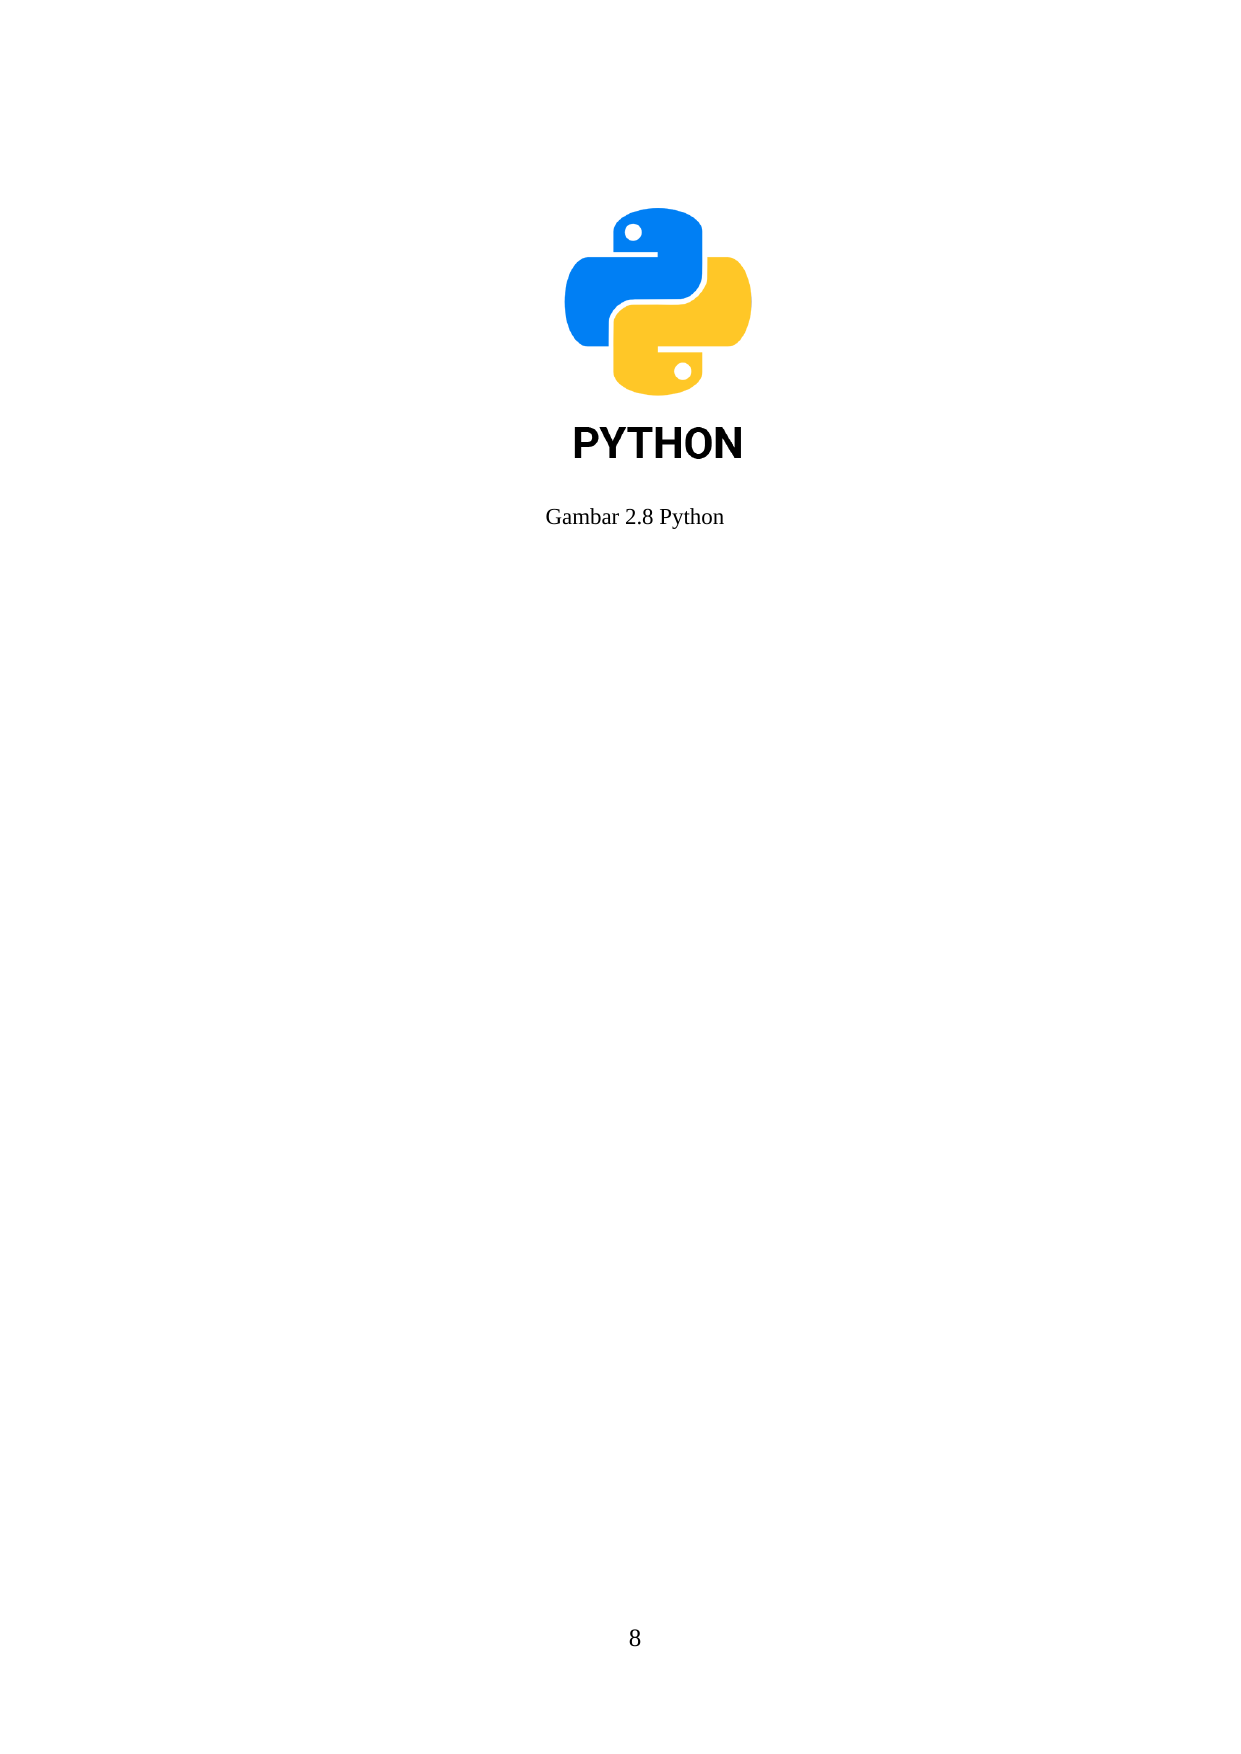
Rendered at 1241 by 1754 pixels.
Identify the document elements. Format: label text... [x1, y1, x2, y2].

picture [406, 177, 901, 487]
text Gambar 2.8 Python [177, 503, 1092, 529]
